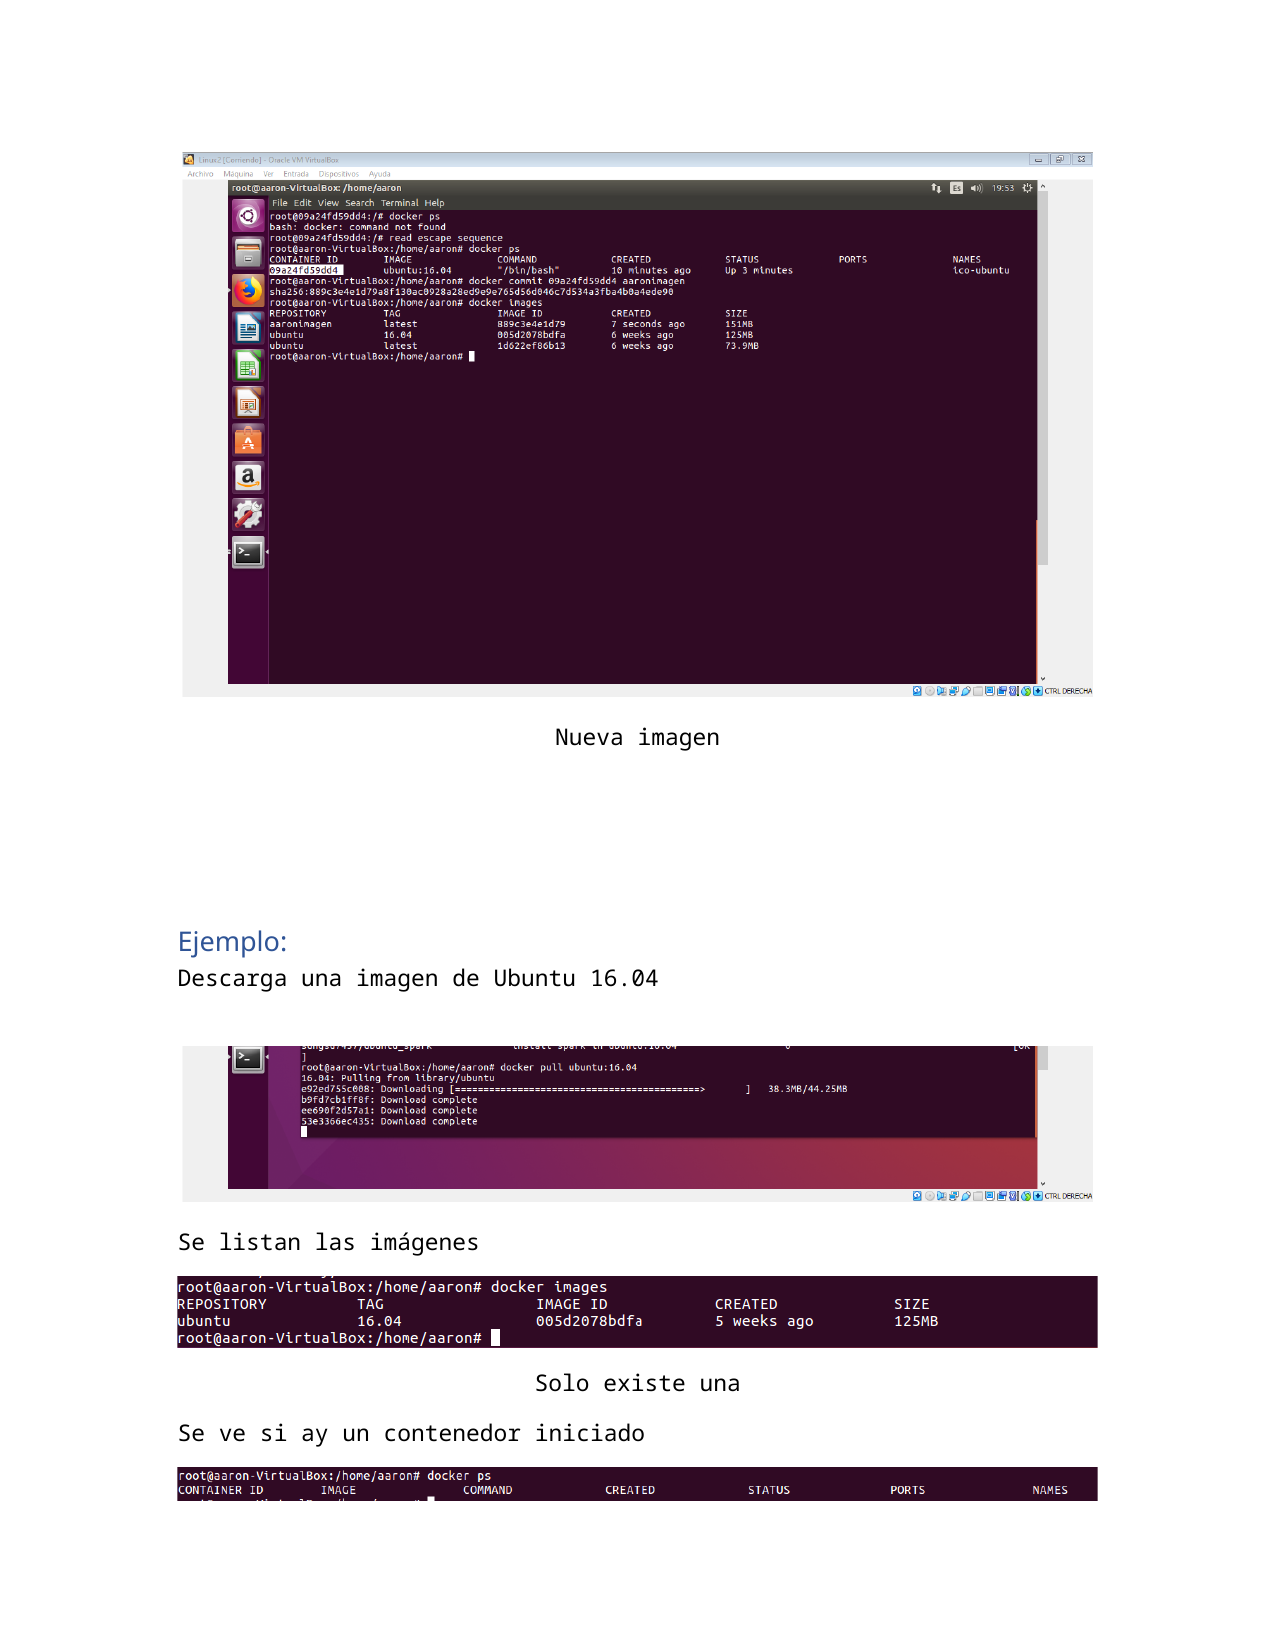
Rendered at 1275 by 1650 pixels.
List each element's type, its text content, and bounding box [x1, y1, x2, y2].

subtitle Ejemplo: [177, 922, 1098, 959]
text Nueva imagen [177, 721, 1098, 752]
text Solo existe una [177, 1367, 1098, 1398]
text Descarga una imagen de Ubuntu 16.04 [177, 962, 1098, 993]
text Se ve si ay un contenedor iniciado [177, 1417, 1098, 1449]
text Se listan las imágenes [177, 1226, 1098, 1257]
